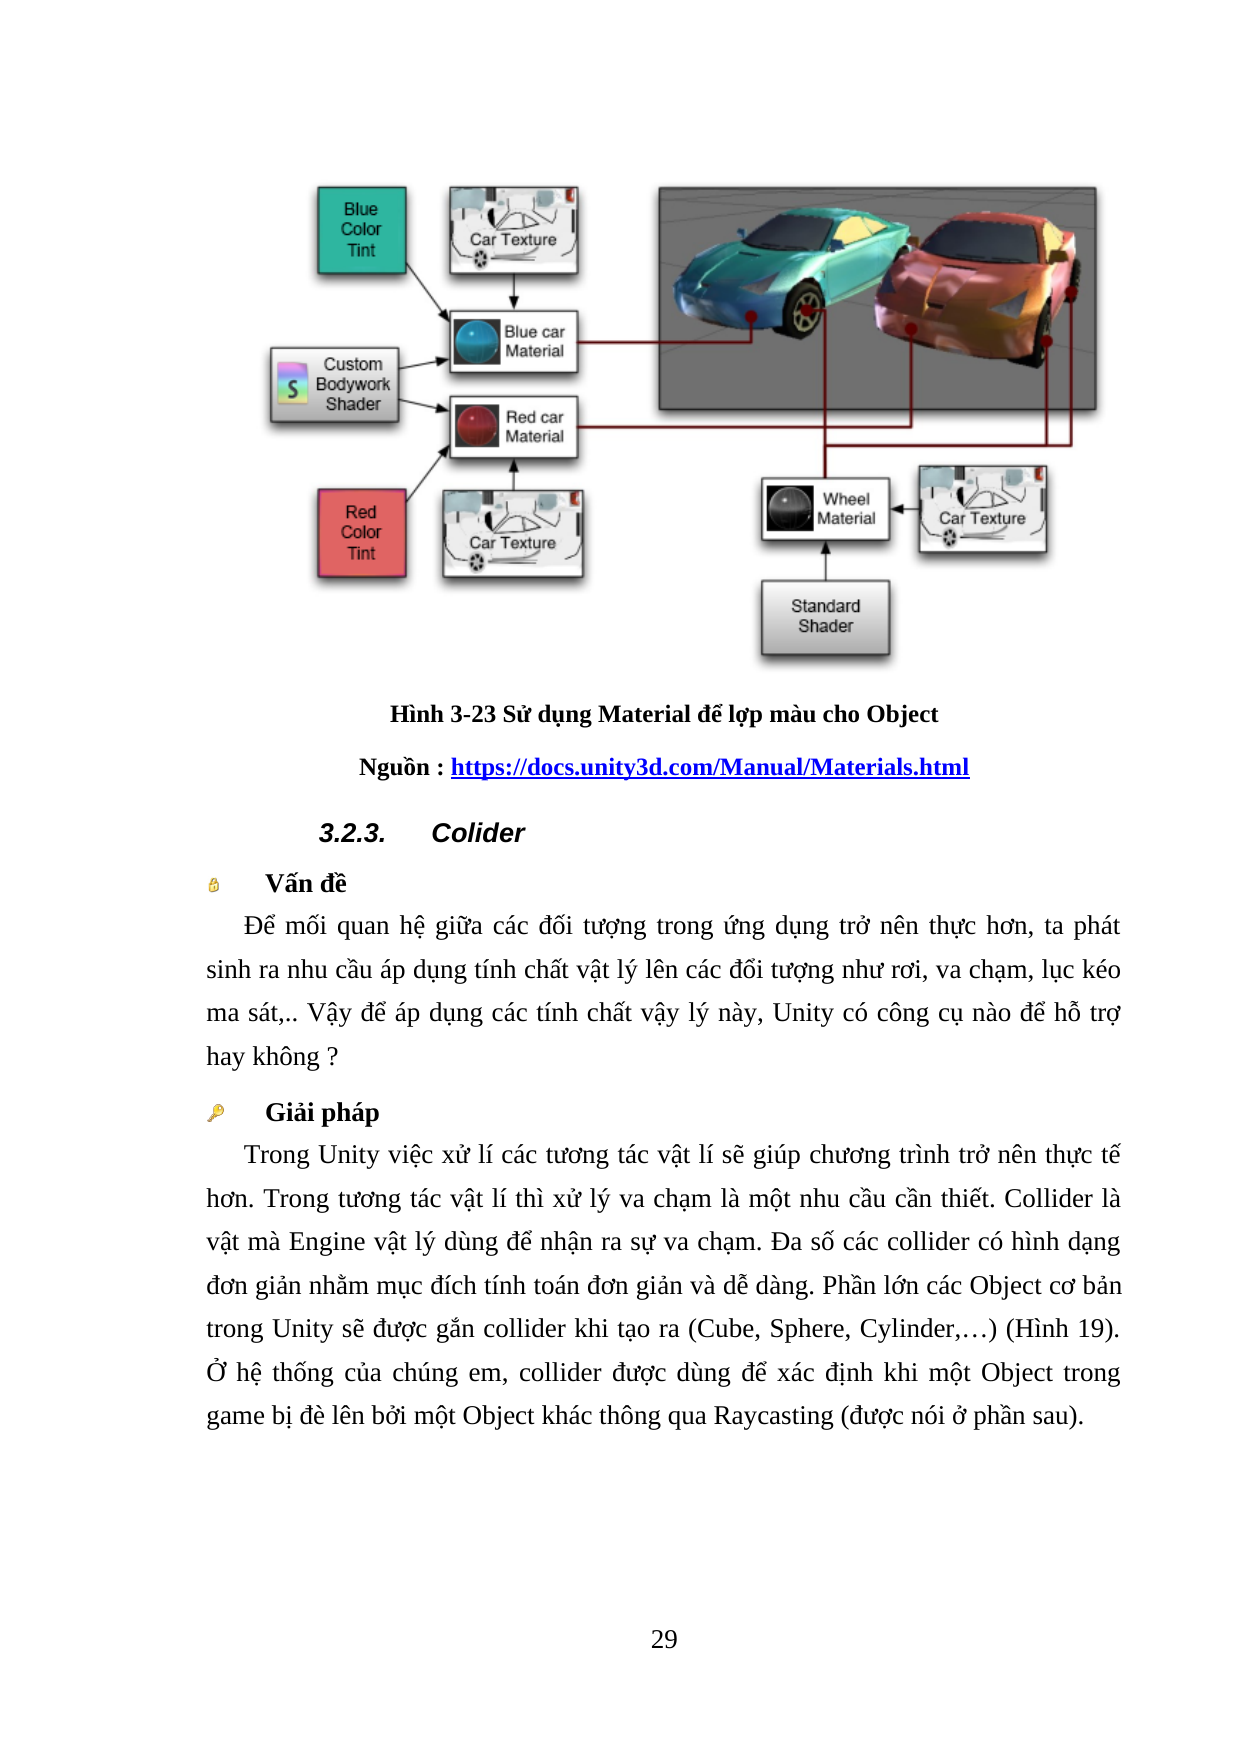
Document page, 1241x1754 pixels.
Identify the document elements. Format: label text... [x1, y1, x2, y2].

picture [256, 177, 1110, 675]
text Giải pháp [206, 1096, 1122, 1127]
text Nguồn : https://docs.unity3d.com/Manual/Materials.html [206, 752, 1122, 781]
text Để mối quan hệ giữa các đối tượng trong ứng dụng trở nên thực hơn, ta phát sinh ra nhu cầu áp dụng tính chất vật lý lên các đổi tượng như rơi, va chạm, lục kéo ma sát,.. Vậy để áp dụng các tính chất vậy lý này, Unity có công cụ nào để hỗ trợ hay không ? [206, 909, 1122, 1071]
subtitle Colider [281, 817, 1122, 849]
text Vấn đề [206, 867, 1122, 899]
picture [207, 876, 220, 893]
picture [207, 1104, 224, 1122]
text Trong Unity việc xử lí các tương tác vật lí sẽ giúp chương trình trở nên thực tế hơn. Trong tương tác vật lí thì xử lý va chạm là một nhu cầu cần thiết. Collider là vật mà Engine vật lý dùng để nhận ra sự va chạm. Đa số các collider có hình dạng đơn giản nhằm mục đích tính toán đơn giản và dễ dàng. Phần lớn các Object cơ bản trong Unity sẽ được gắn collider khi tạo ra (Cube, Sphere, Cylinder,…) (Hình 19). Ở hệ thống của chúng em, collider được dùng để xác định khi một Object trong game bị đè lên bởi một Object khác thông qua Raycasting (được nói ở phần sau). [206, 1138, 1122, 1431]
